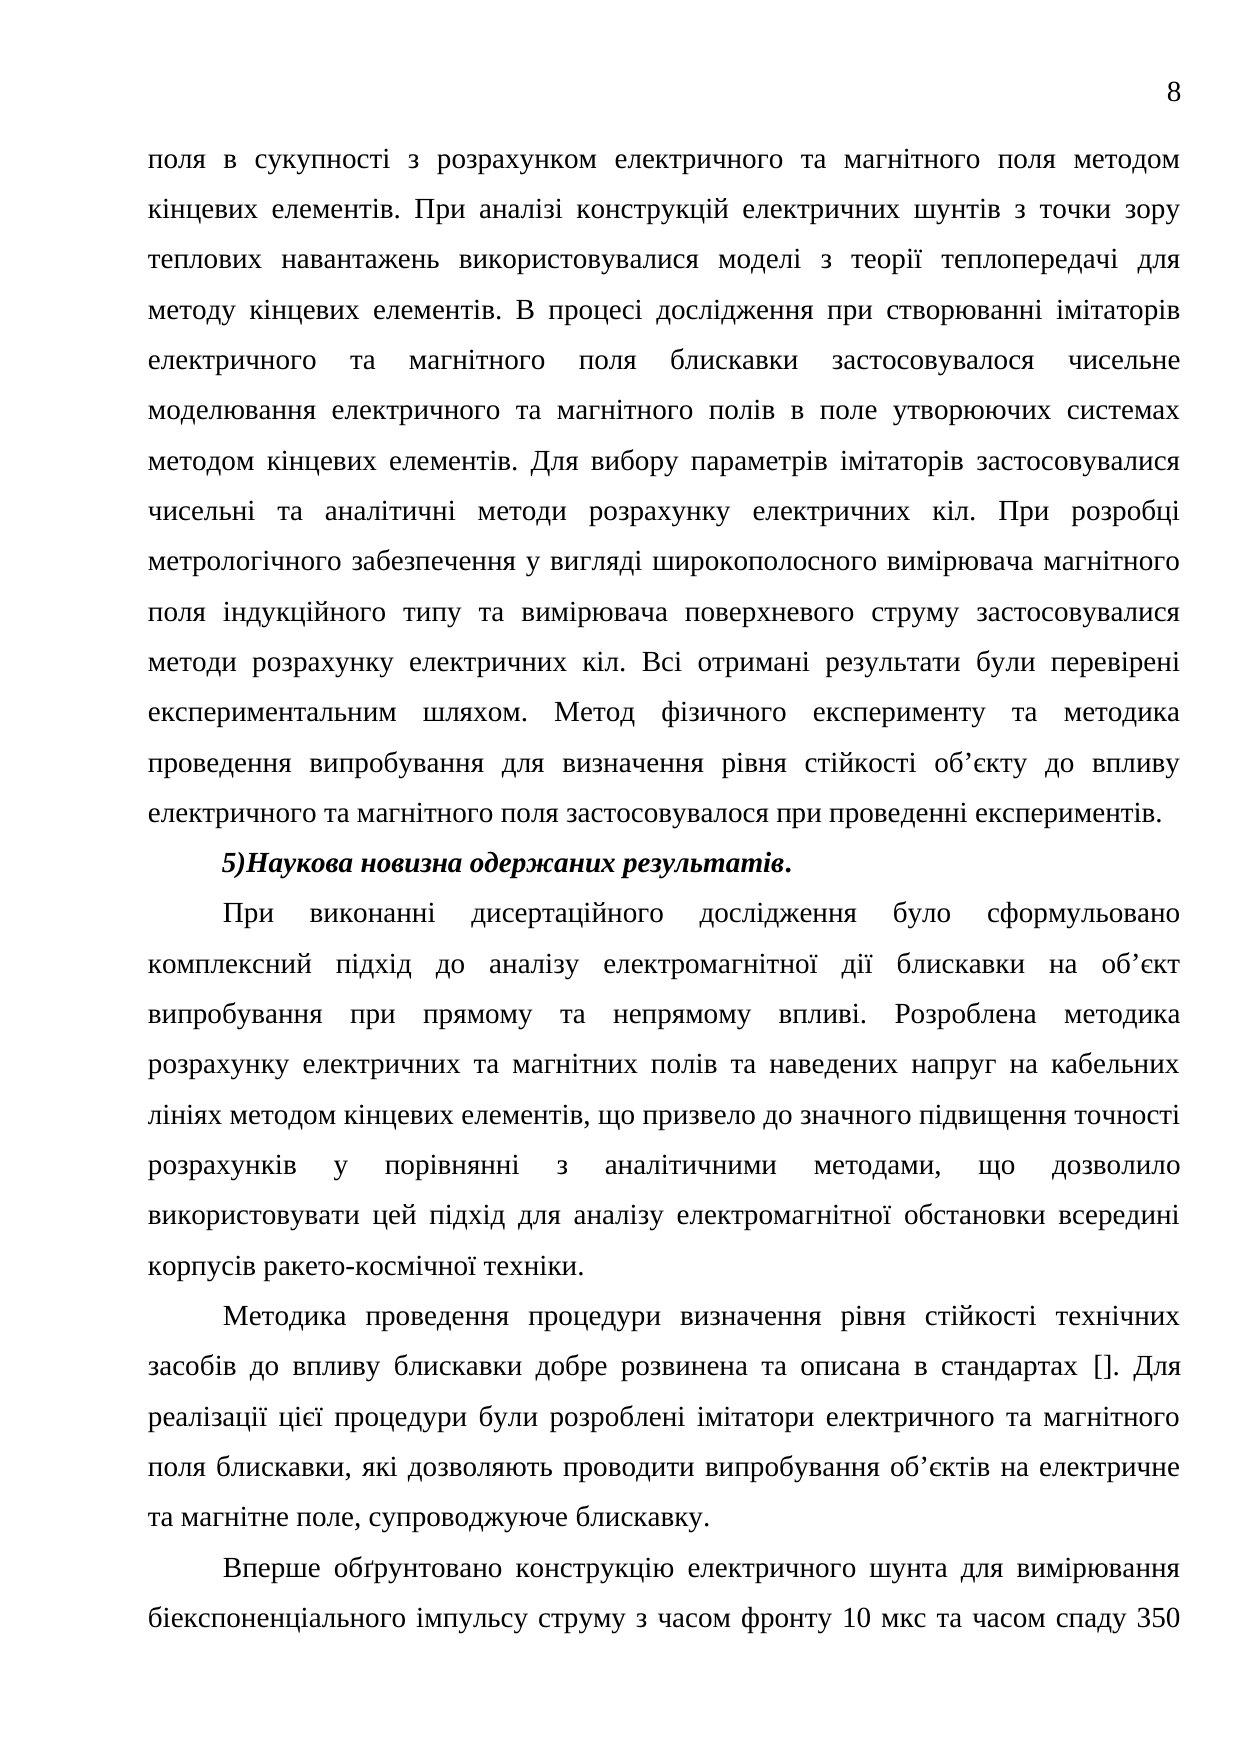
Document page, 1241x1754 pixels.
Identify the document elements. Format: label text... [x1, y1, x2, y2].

text 5)Наукова новизна одержаних результатів. [148, 845, 1181, 879]
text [148, 1550, 1181, 1633]
text При виконанні дисертаційного дослідження було сформульовано комплексний підхід до аналізу електромагнітної дії блискавки на об’єкт випробування при прямому та непрямому впливі. Розроблена методика розрахунку електричних та магнітних полів та наведених напруг на кабельних лініях методом кінцевих елементів, що призвело до значного підвищення точності розрахунків у порівнянні з аналітичними методами, що дозволило використовувати цей підхід для аналізу електромагнітної обстановки всередині корпусів ракето-космічної техніки. [148, 896, 1181, 1281]
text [148, 141, 1181, 828]
text Методика проведення процедури визначення рівня стійкості технічних засобів до впливу блискавки добре розвинена та описана в стандартах []. Для реалізації цієї процедури були розроблені імітатори електричного та магнітного поля блискавки, які дозволяють проводити випробування об’єктів на електричне та магнітне поле, супроводжуюче блискавку. [148, 1298, 1181, 1533]
